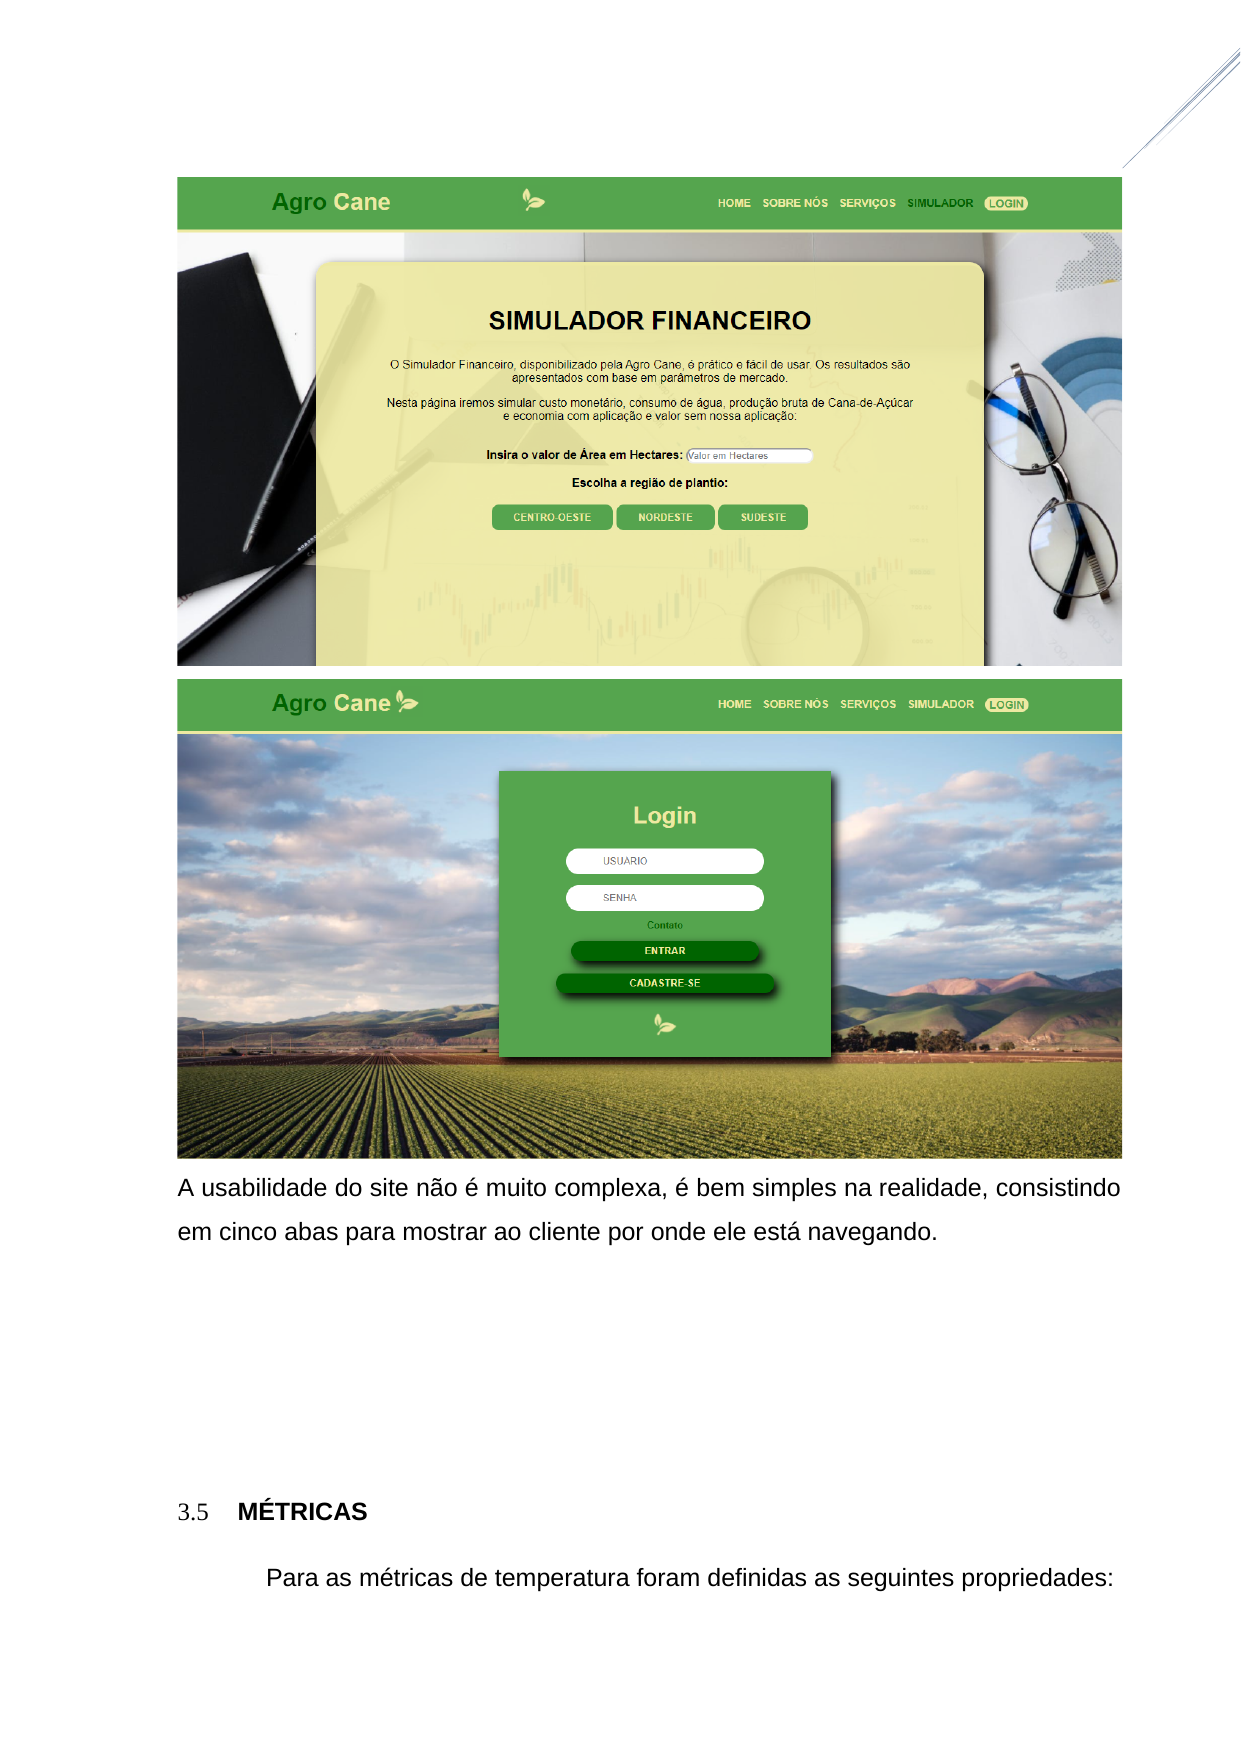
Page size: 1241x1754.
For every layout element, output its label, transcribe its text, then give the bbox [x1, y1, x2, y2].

text A usabilidade do site não é muito complexa, é bem simples na realidade, consistindo em cinco abas para mostrar ao cliente por onde ele está navegando. [177, 1173, 1122, 1245]
text Para as métricas de temperatura foram definidas as seguintes propriedades: [177, 1563, 1122, 1592]
picture [177, 177, 1123, 666]
subtitle MÉTRICAS [177, 1496, 1122, 1525]
picture [177, 679, 1123, 1159]
